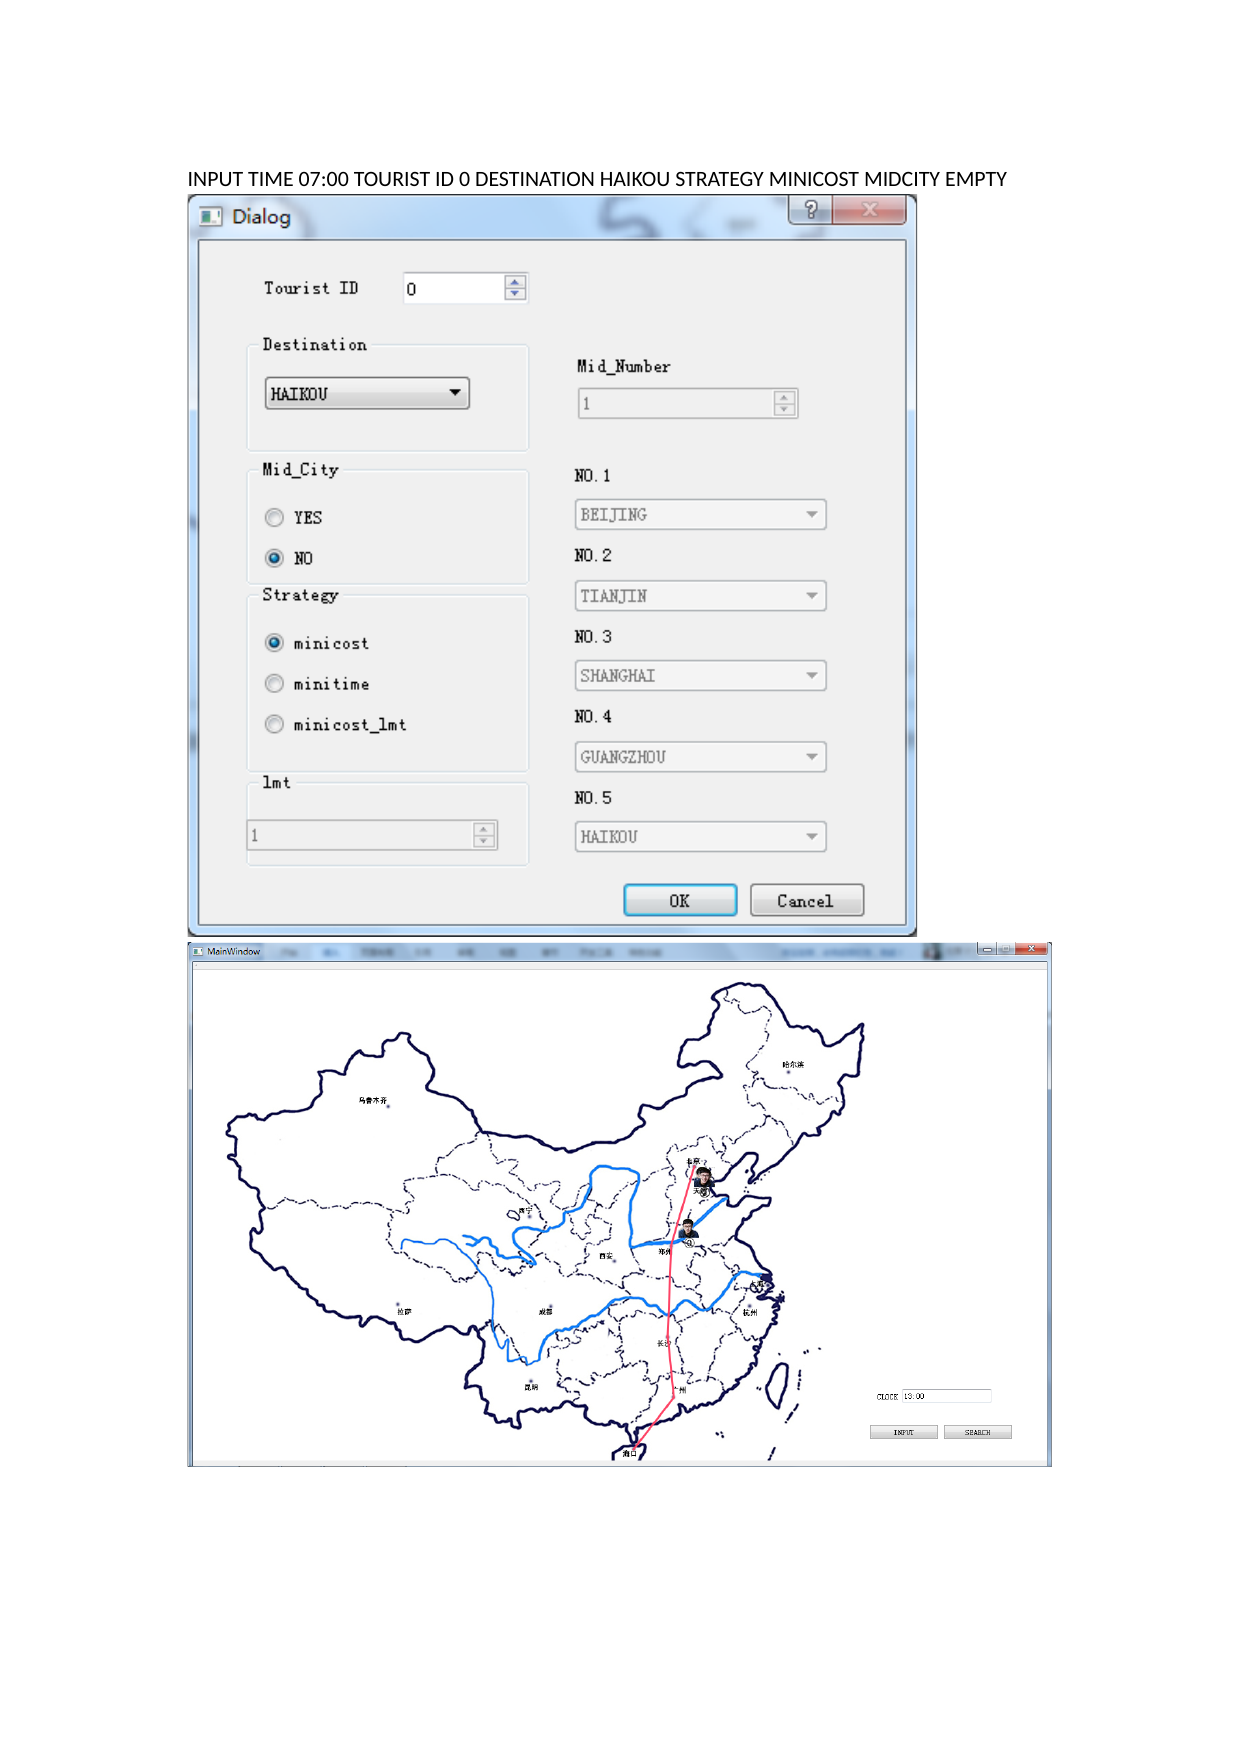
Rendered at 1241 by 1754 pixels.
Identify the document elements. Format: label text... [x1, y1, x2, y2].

picture [187, 942, 1052, 1467]
picture [187, 194, 918, 937]
text INPUT TIME 07:00 TOURIST ID 0 DESTINATION HAIKOU STRATEGY MINICOST MIDCITY EMPTY [187, 162, 1053, 194]
